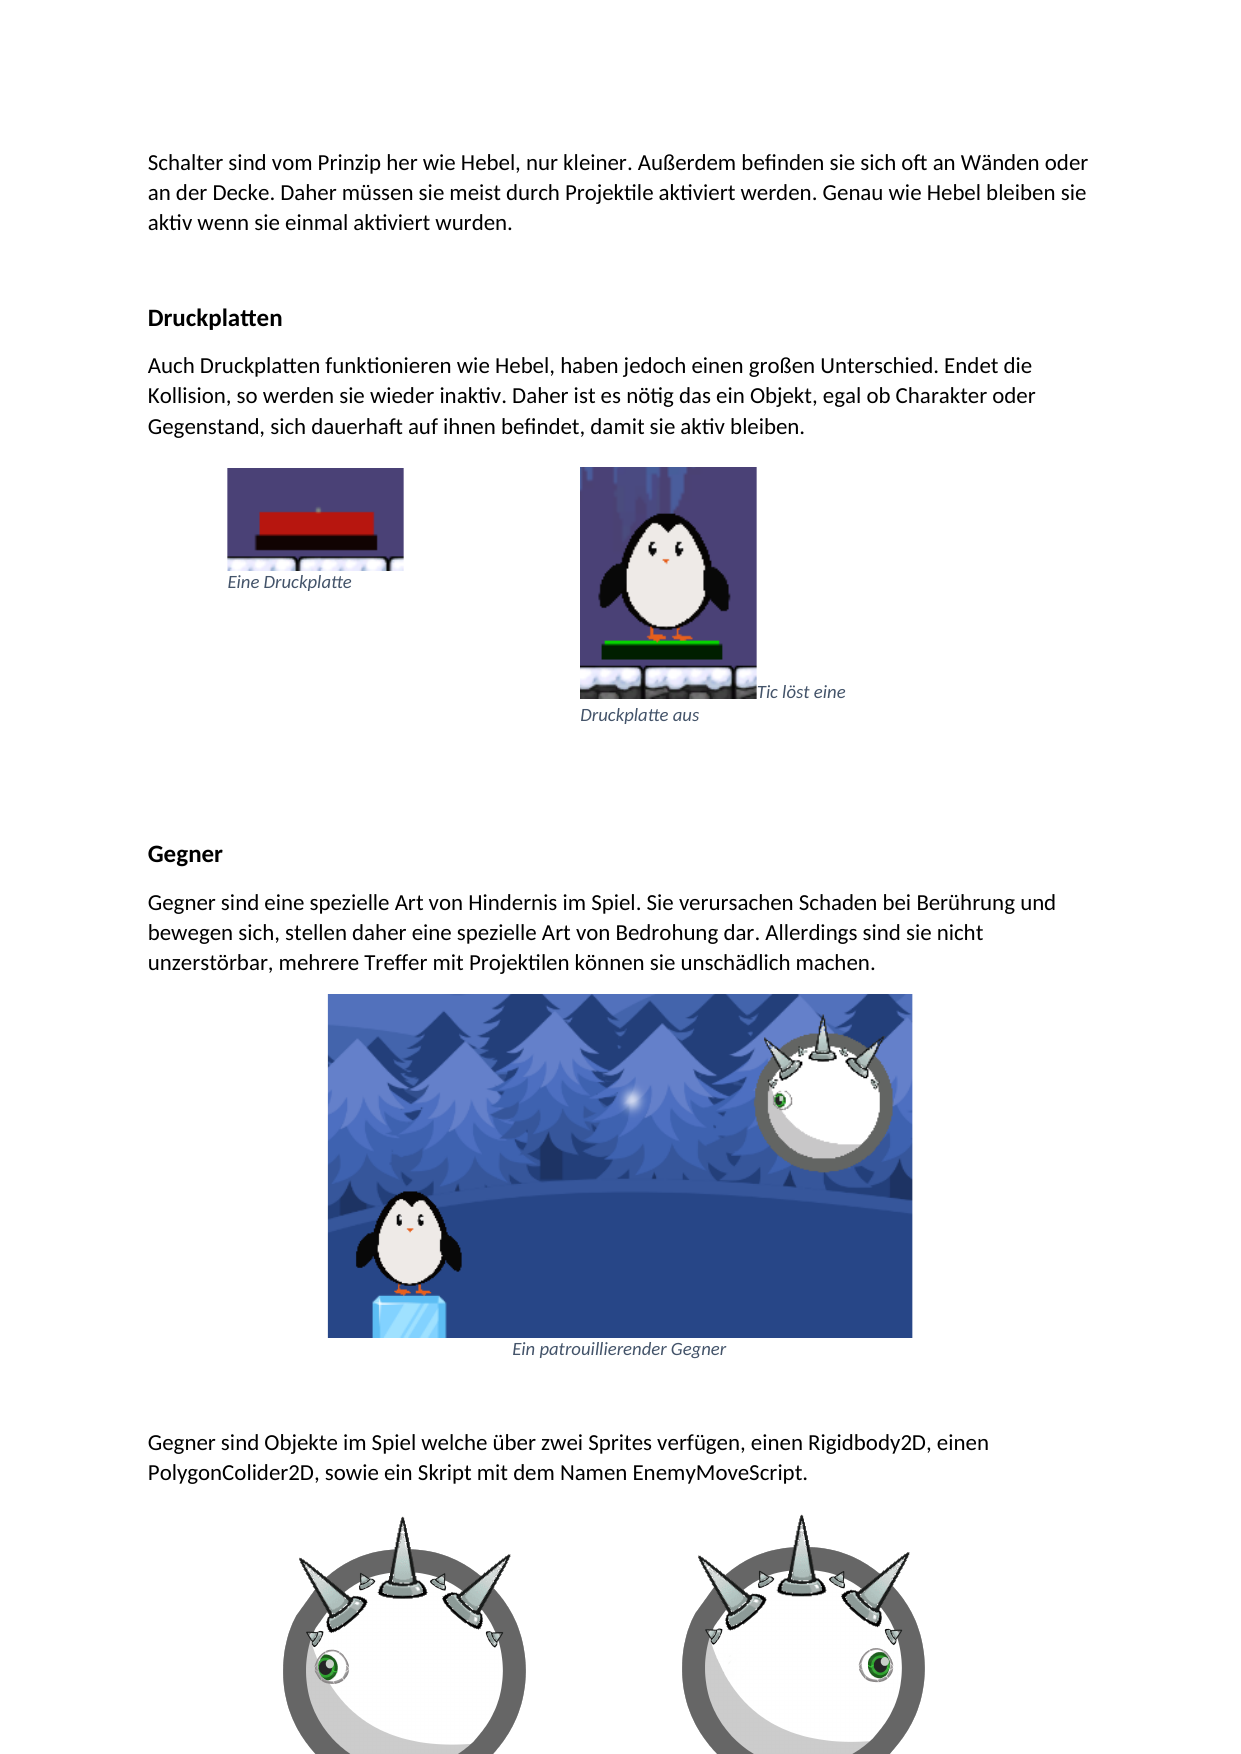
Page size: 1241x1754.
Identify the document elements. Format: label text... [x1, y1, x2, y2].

picture [580, 467, 757, 699]
text Auch Druckplatten funktionieren wie Hebel, haben jedoch einen großen Unterschied. Endet die Kollision, so werden sie wieder inaktiv. Daher ist es nötig das ein Objekt, egal ob Charakter oder Gegenstand, sich dauerhaft auf ihnen befindet, damit sie aktiv bleiben. [148, 351, 1093, 440]
text Gegner sind eine spezielle Art von Hindernis im Spiel. Sie verursachen Schaden bei Berührung und bewegen sich, stellen daher eine spezielle Art von Bedrohung dar. Allerdings sind sie nicht unzerstörbar, mehrere Treffer mit Projektilen können sie unschädlich machen. [148, 888, 1093, 976]
picture [327, 994, 913, 1338]
picture [227, 468, 404, 571]
text Gegner [148, 838, 1093, 869]
text Schalter sind vom Prinzip her wie Hebel, nur kleiner. Außerdem befinden sie sich oft an Wänden oder an der Decke. Daher müssen sie meist durch Projektile aktiviert werden. Genau wie Hebel bleiben sie aktiv wenn sie einmal aktiviert wurden. [148, 148, 1093, 236]
text Gegner sind Objekte im Spiel welche über zwei Sprites verfügen, einen Rigidbody2D, einen PolygonColider2D, sowie ein Skript mit dem Namen EnemyMoveScript. [148, 1428, 1093, 1487]
picture [259, 1507, 555, 1754]
text Druckplatten [148, 302, 1093, 332]
picture [658, 1505, 954, 1754]
